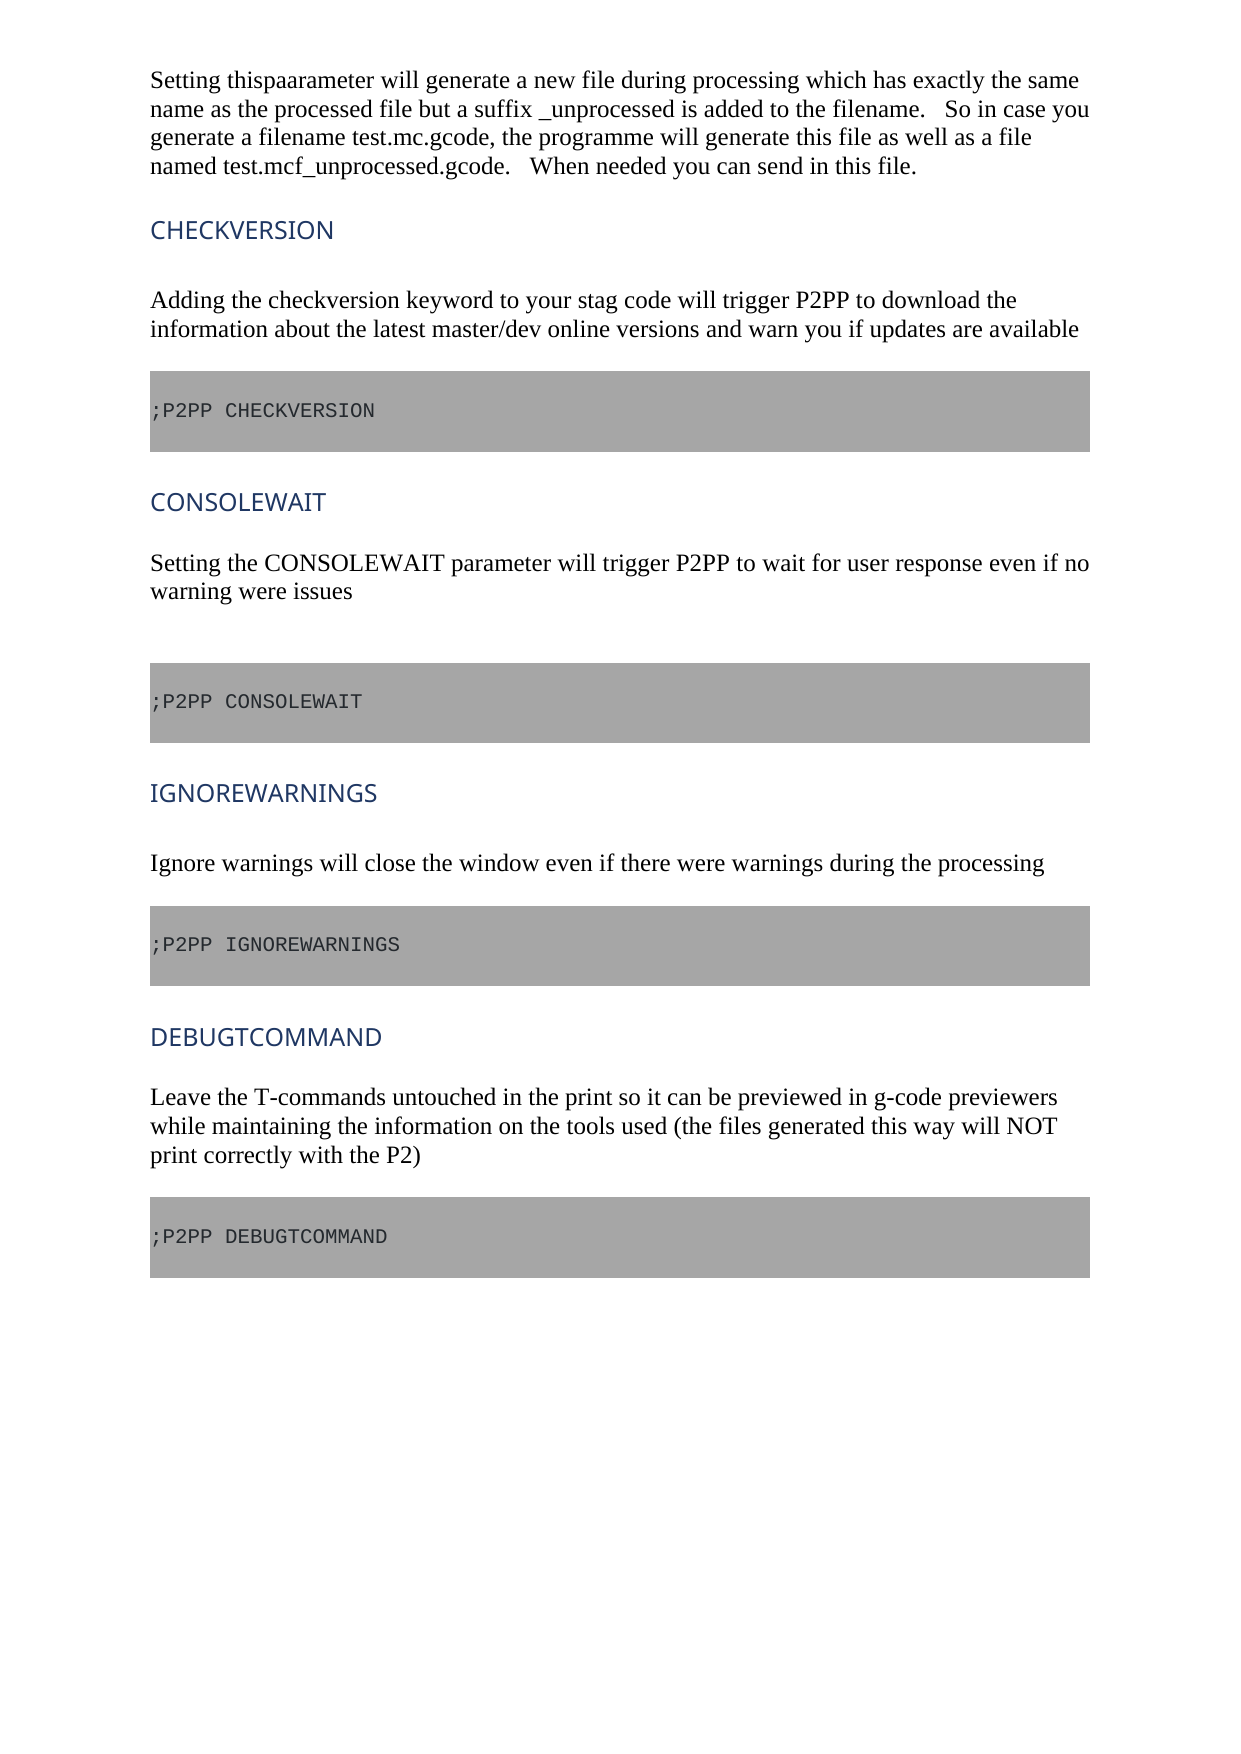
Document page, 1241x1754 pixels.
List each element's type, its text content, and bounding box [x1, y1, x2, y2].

subtitle CONSOLEWAIT [150, 485, 1090, 519]
text Setting thispaarameter will generate a new file during processing which has exactly the same name as the processed file but a suffix _unprocessed is added to the filename. So in case you generate a filename test.mc.gcode, the programme will generate this file as well as a file named test.mcf_unprocessed.gcode. When needed you can send in this file. [150, 65, 1090, 180]
text ;P2PP DEBUGTCOMMAND [150, 1226, 1090, 1249]
text ;P2PP CHECKVERSION [150, 400, 1090, 423]
subtitle IGNOREWARNINGS [150, 776, 1090, 810]
text Ignore warnings will close the window even if there were warnings during the processing [150, 848, 1090, 877]
text Adding the checkversion keyword to your stag code will trigger P2PP to download the information about the latest master/dev online versions and warn you if updates are available [150, 285, 1090, 343]
text ;P2PP CONSOLEWAIT [150, 691, 1090, 715]
text ;P2PP IGNOREWARNINGS [150, 934, 1090, 958]
subtitle DEBUGTCOMMAND [150, 1019, 1090, 1053]
text Leave the T-commands untouched in the print so it can be previewed in g-code previewers while maintaining the information on the tools used (the files generated this way will NOT print correctly with the P2) [150, 1082, 1090, 1168]
text Setting the CONSOLEWAIT parameter will trigger P2PP to wait for user response even if no warning were issues [150, 548, 1090, 605]
subtitle CHECKVERSION [150, 213, 1090, 247]
